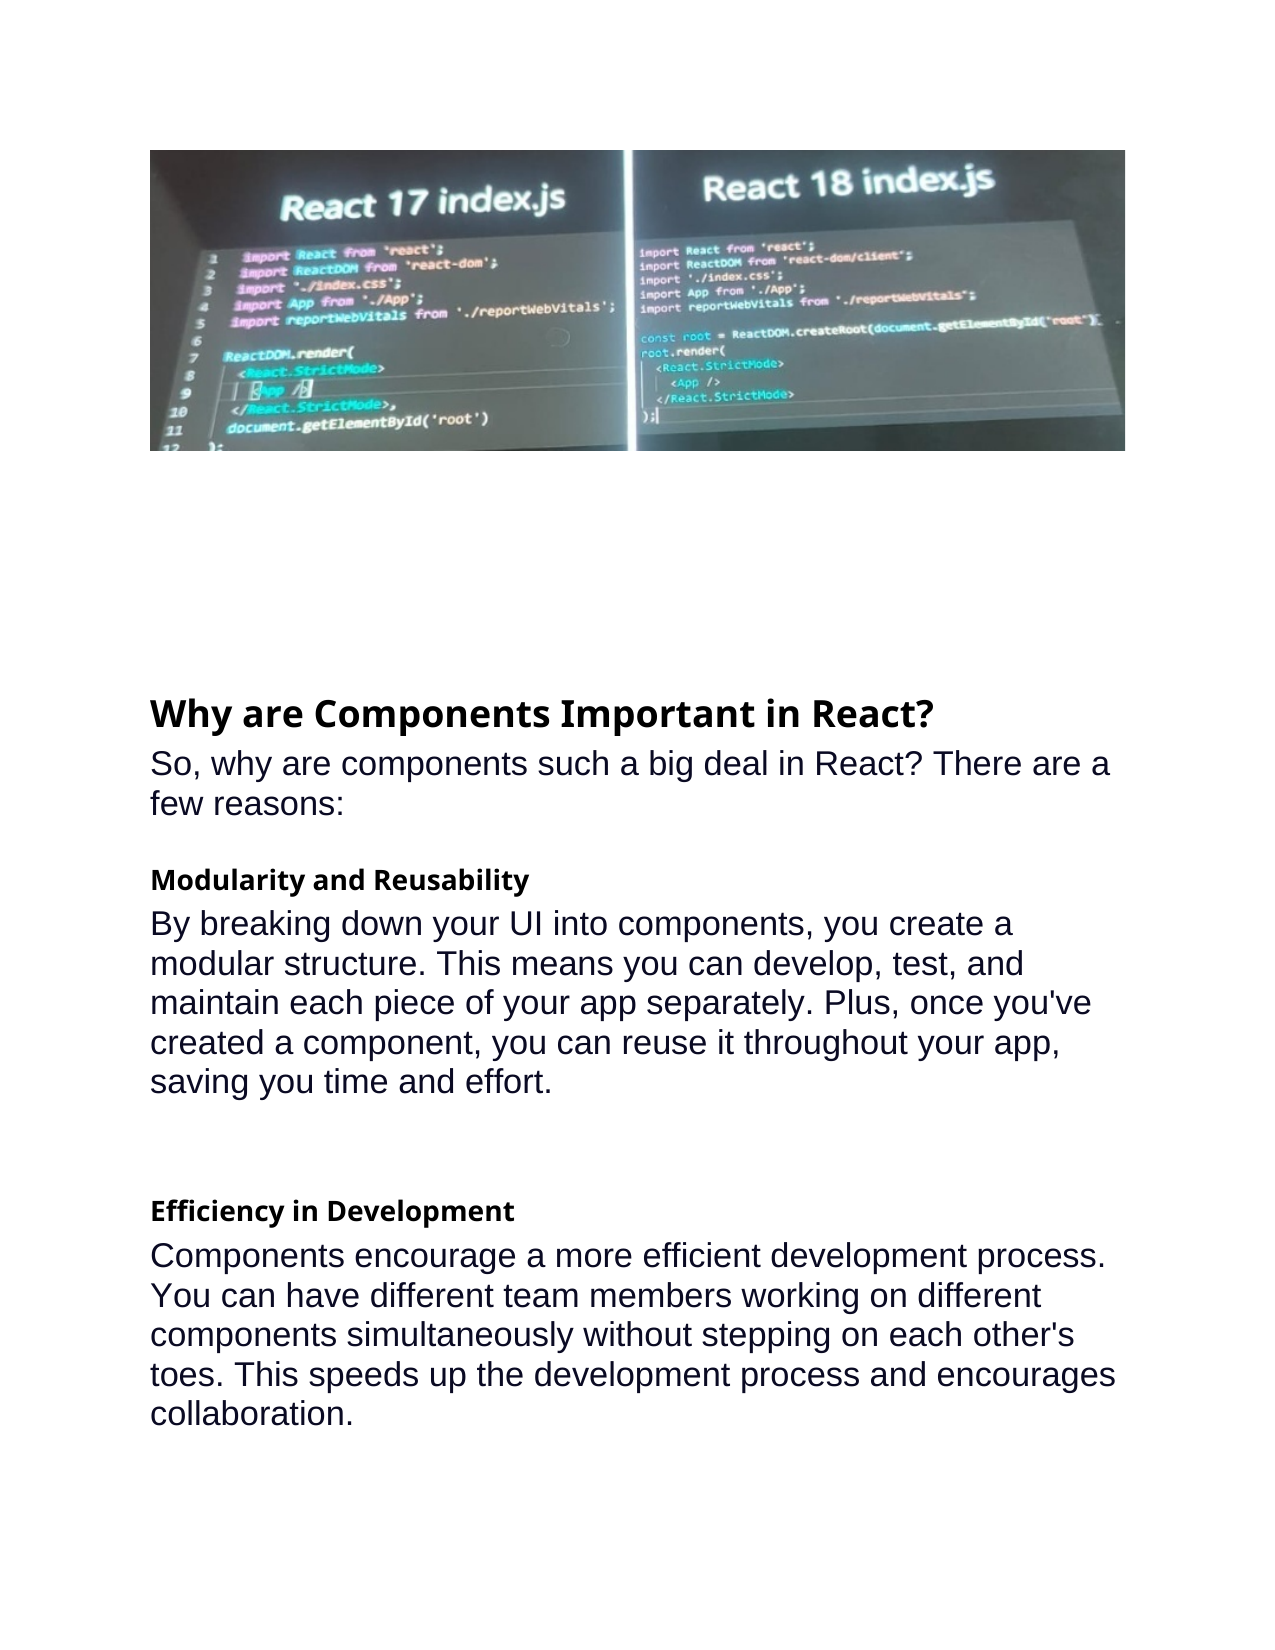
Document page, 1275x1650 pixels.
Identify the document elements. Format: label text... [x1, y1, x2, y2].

picture [150, 150, 1125, 451]
text Why are Components Important in React? [150, 687, 1125, 738]
text Modularity and Reusability [150, 860, 1125, 898]
text By breaking down your UI into components, you create a modular structure. This means you can develop, test, and maintain each piece of your app separately. Plus, once you've created a component, you can reuse it throughout your app, saving you time and effort. [150, 903, 1125, 1101]
subtitle Efficiency in Development [150, 1192, 1125, 1230]
text Components encourage a more efficient development process. You can have different team members working on different components simultaneously without stepping on each other's toes. This speeds up the development process and encourages collaboration. [150, 1235, 1125, 1433]
text So, why are components such a big deal in React? There are a few reasons: [150, 743, 1125, 822]
